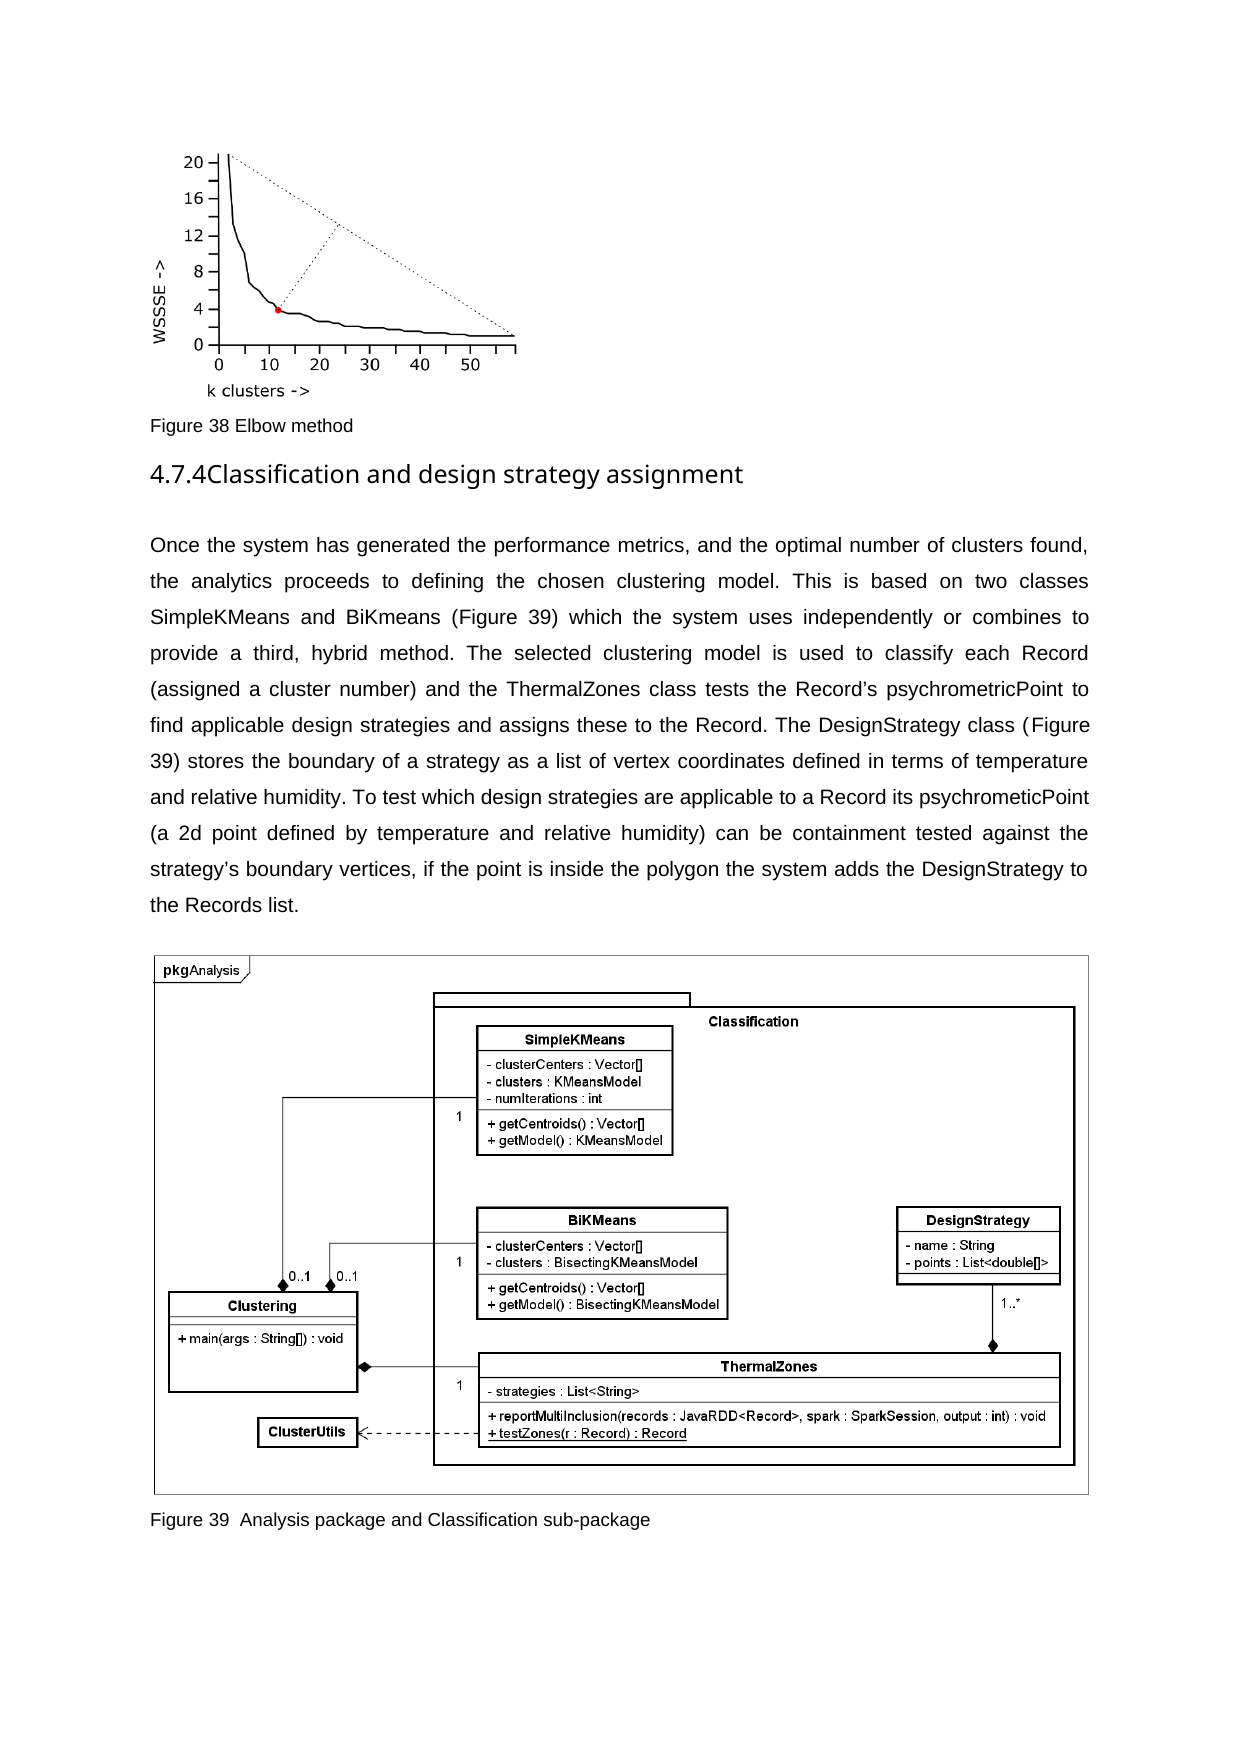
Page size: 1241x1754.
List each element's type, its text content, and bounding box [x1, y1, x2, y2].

subtitle Classification and design strategy assignment [150, 457, 1090, 491]
text Once the system has generated the performance metrics, and the optimal number of clusters found, the analytics proceeds to defining the chosen clustering model. This is based on two classes SimpleKMeans and BiKmeans (Figure 39) which the system uses independently or combines to provide a third, hybrid method. The selected clustering model is used to classify each Record (assigned a cluster number) and the ThermalZones class tests the Record’s psychrometricPoint to find applicable design strategies and assigns these to the Record. The DesignStrategy class (Figure 39) stores the boundary of a strategy as a list of vertex coordinates defined in terms of temperature and relative humidity. To test which design strategies are applicable to a Record its psychrometicPoint (a 2d point defined by temperature and relative humidity) can be containment tested against the strategy’s boundary vertices, if the point is inside the polygon the system adds the DesignStrategy to the Records list. [150, 533, 1090, 917]
picture [150, 953, 1091, 1497]
picture [150, 150, 521, 403]
